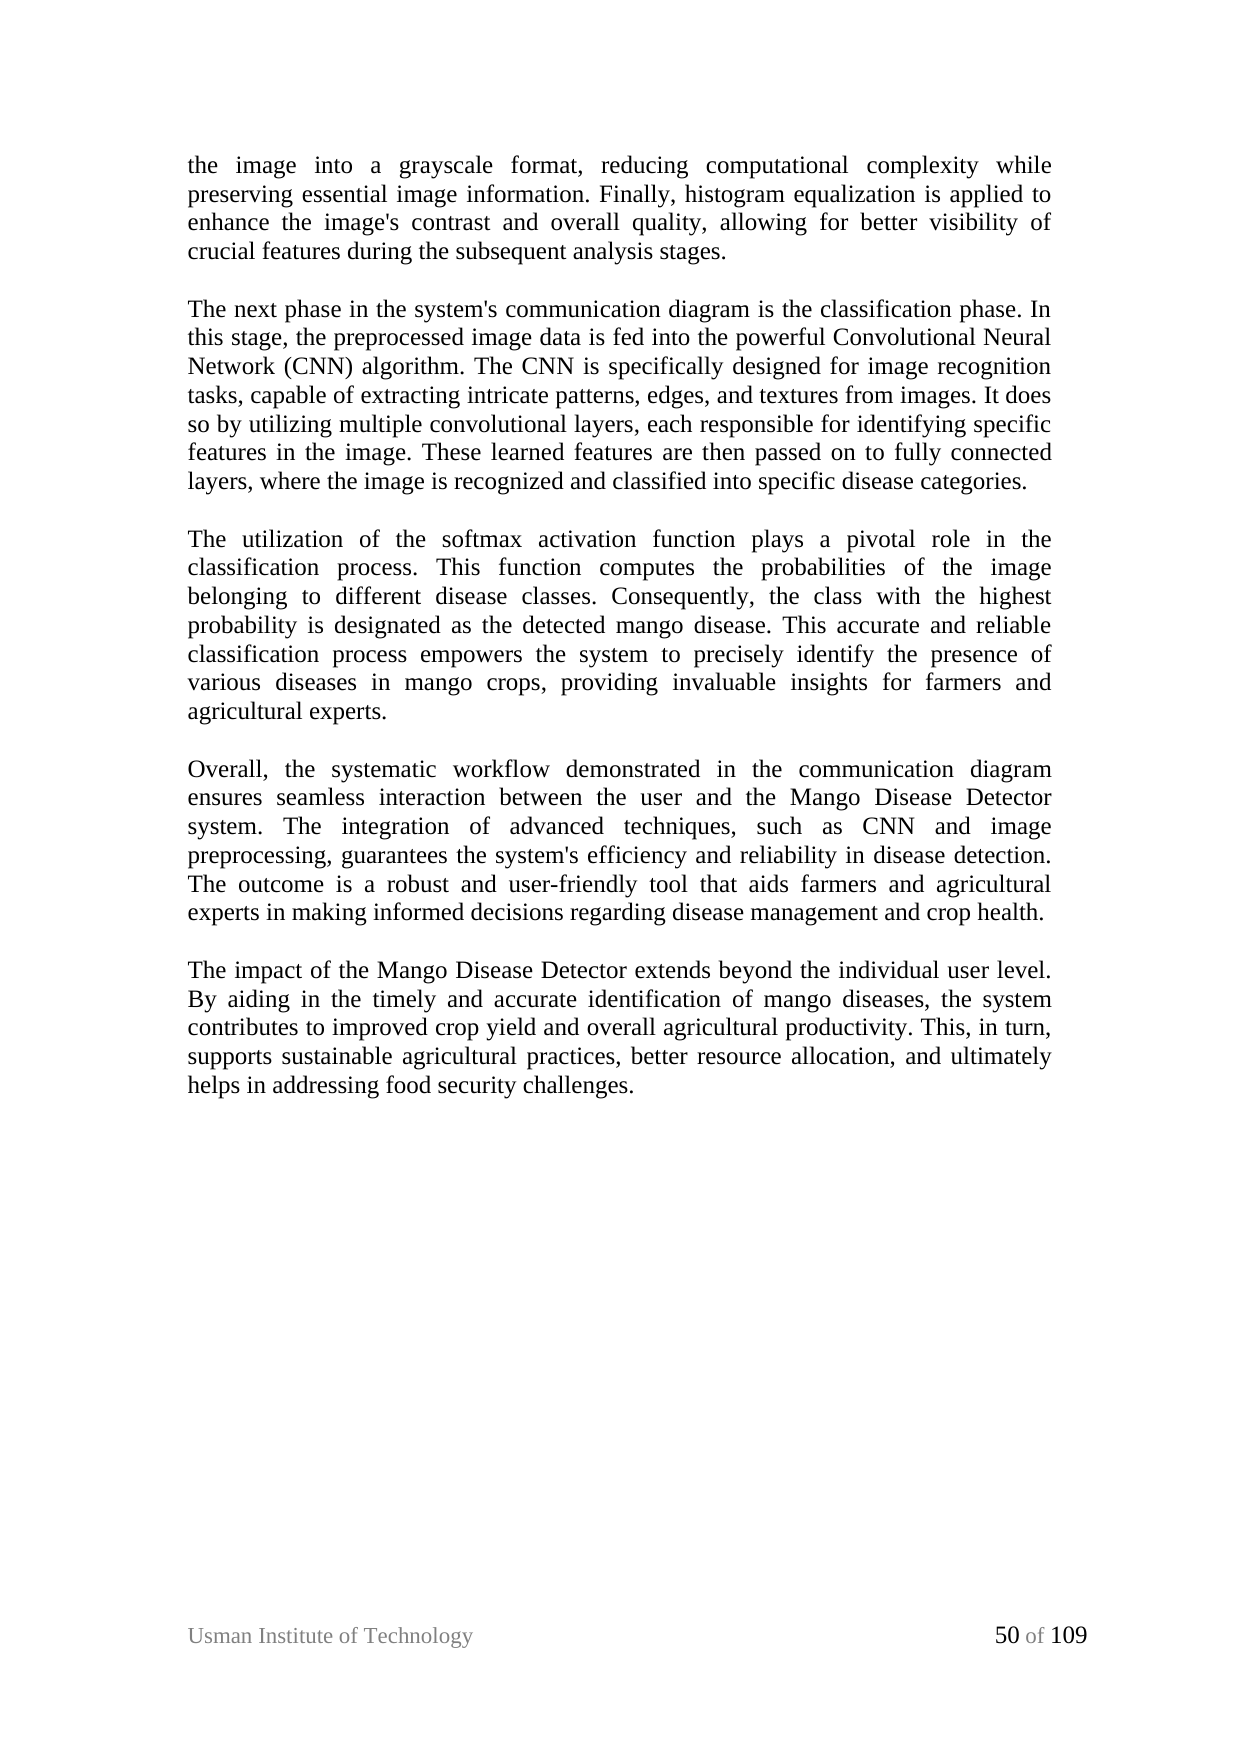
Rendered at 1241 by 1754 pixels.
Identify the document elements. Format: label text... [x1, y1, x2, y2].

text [187, 150, 1053, 265]
text The impact of the Mango Disease Detector extends beyond the individual user level. By aiding in the timely and accurate identification of mango diseases, the system contributes to improved crop yield and overall agricultural productivity. This, in turn, supports sustainable agricultural practices, better resource allocation, and ultimately helps in addressing food security challenges. [187, 955, 1053, 1099]
text The next phase in the system's communication diagram is the classification phase. In this stage, the preprocessed image data is fed into the powerful Convolutional Neural Network (CNN) algorithm. The CNN is specifically designed for image recognition tasks, capable of extracting intricate patterns, edges, and textures from images. It does so by utilizing multiple convolutional layers, each responsible for identifying specific features in the image. These learned features are then passed on to fully connected layers, where the image is recognized and classified into specific disease categories. [187, 294, 1053, 495]
text Overall, the systematic workflow demonstrated in the communication diagram ensures seamless interaction between the user and the Mango Disease Detector system. The integration of advanced techniques, such as CNN and image preprocessing, guarantees the system's efficiency and reliability in disease detection. The outcome is a robust and user-friendly tool that aids farmers and agricultural experts in making informed decisions regarding disease management and crop health. [187, 754, 1053, 926]
text The utilization of the softmax activation function plays a pivotal role in the classification process. This function computes the probabilities of the image belonging to different disease classes. Consequently, the class with the highest probability is designated as the detected mango disease. This accurate and reliable classification process empowers the system to precisely identify the presence of various diseases in mango crops, providing invaluable insights for farmers and agricultural experts. [187, 524, 1053, 725]
